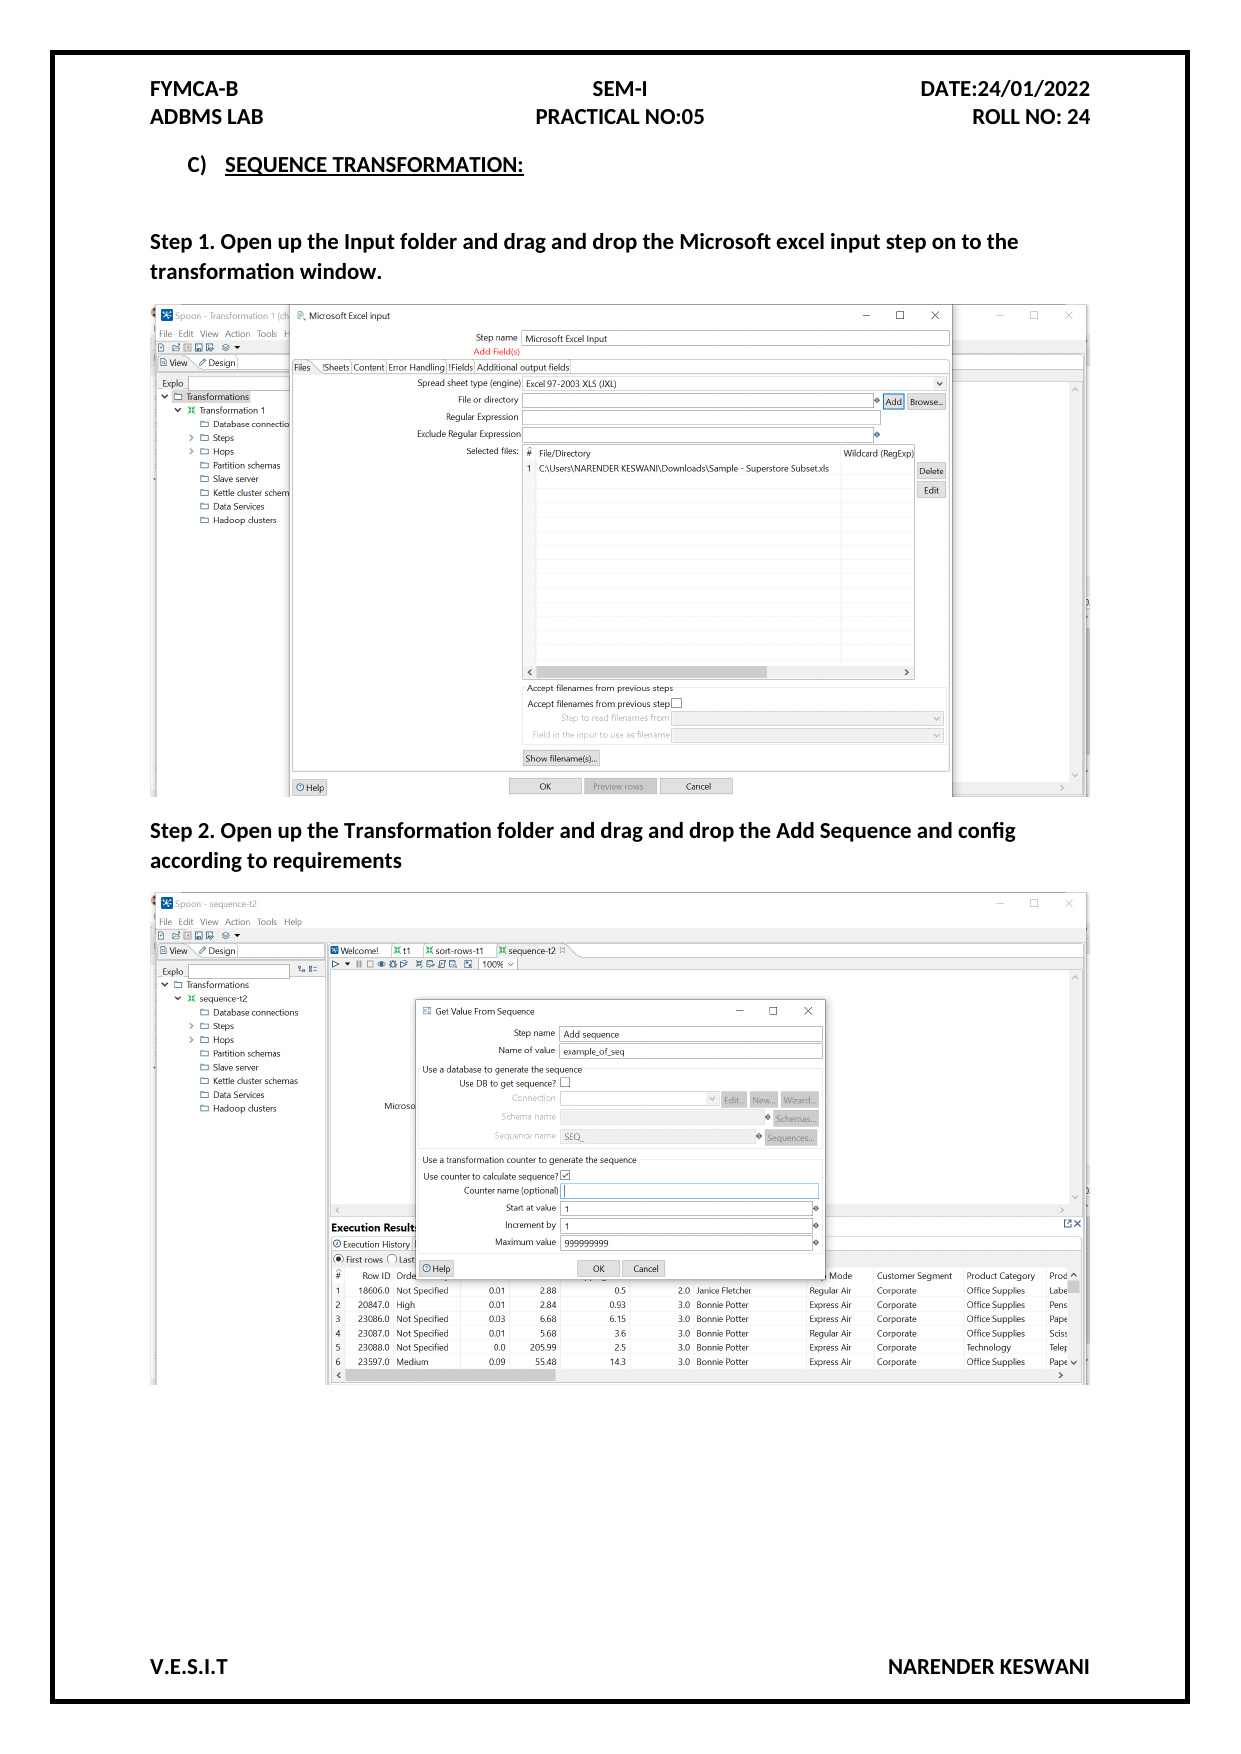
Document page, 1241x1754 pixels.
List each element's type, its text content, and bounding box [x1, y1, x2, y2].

picture [150, 892, 1091, 1385]
text Step 1. Open up the Input folder and drag and drop the Microsoft excel input step on to the transformation window. [150, 227, 1090, 285]
list SEQUENCE TRANSFORMATION: [187, 150, 1090, 178]
picture [150, 304, 1091, 797]
text Step 2. Open up the Transformation folder and drag and drop the Add Sequence and config according to requirements [150, 816, 1090, 874]
